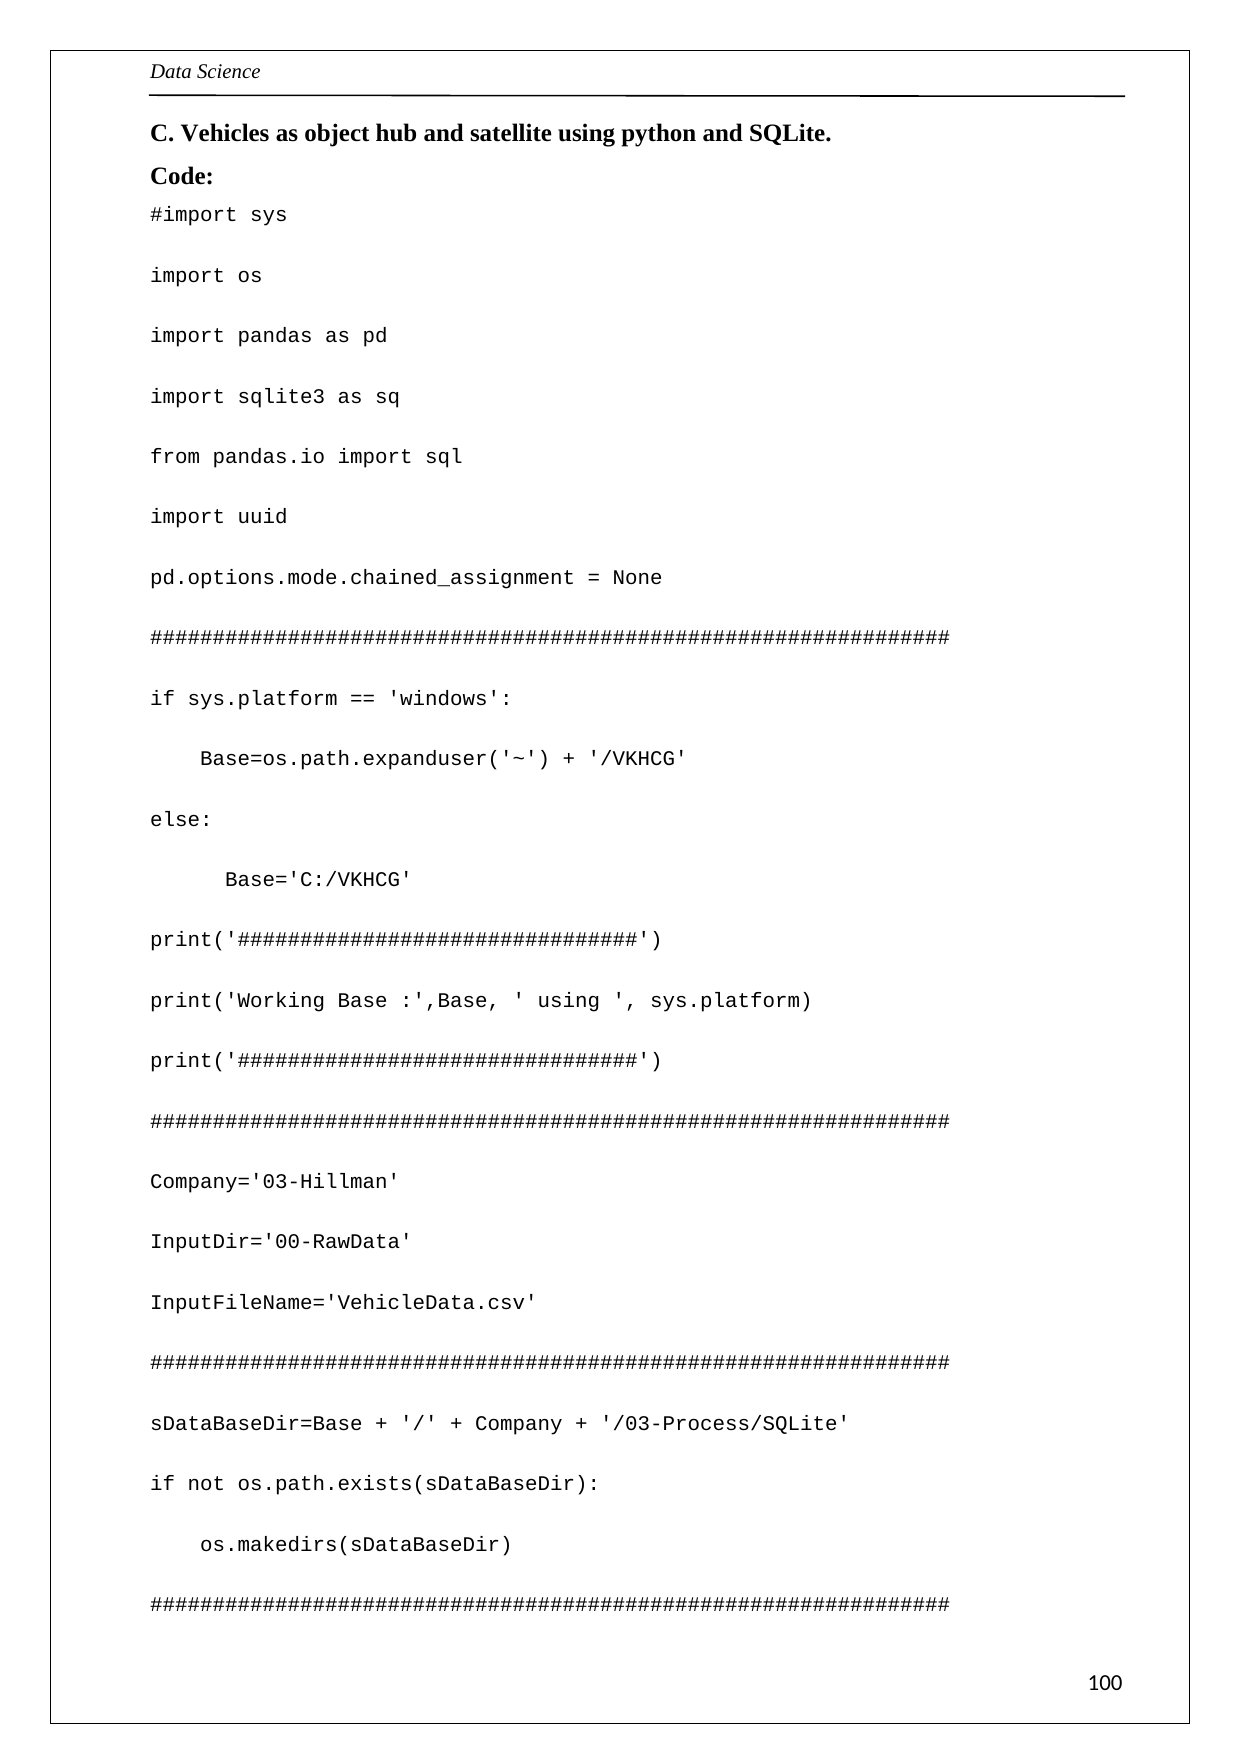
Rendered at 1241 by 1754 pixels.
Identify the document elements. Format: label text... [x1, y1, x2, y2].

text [150, 1594, 1122, 1618]
text InputDir='00-RawData' [150, 1231, 1122, 1255]
text Code: [150, 161, 1122, 190]
text Company='03-Hillman' [150, 1171, 1122, 1195]
text if not os.path.exists(sDataBaseDir): [150, 1473, 1122, 1497]
text sDataBaseDir=Base + '/' + Company + '/03-Process/SQLite' [150, 1413, 1122, 1436]
text Base='C:/VKHCG' [150, 869, 1122, 893]
text Base=os.path.expanduser('~') + '/VKHCG' [150, 748, 1122, 772]
text os.makedirs(sDataBaseDir) [150, 1533, 1122, 1557]
text print('Working Base :',Base, ' using ', sys.platform) [150, 990, 1122, 1013]
text ################################################################ [150, 1352, 1122, 1376]
text #import sys [150, 204, 1122, 228]
text import sqlite3 as sq [150, 386, 1122, 409]
text print('################################') [150, 1050, 1122, 1074]
text import uuid [150, 506, 1122, 530]
text if sys.platform == 'windows': [150, 688, 1122, 711]
text InputFileName='VehicleData.csv' [150, 1292, 1122, 1316]
text import os [150, 265, 1122, 288]
text print('################################') [150, 929, 1122, 953]
text from pandas.io import sql [150, 446, 1122, 470]
text import pandas as pd [150, 325, 1122, 349]
text ################################################################ [150, 1111, 1122, 1134]
text ################################################################ [150, 627, 1122, 651]
text C. Vehicles as object hub and satellite using python and SQLite. [150, 118, 1122, 147]
text pd.options.mode.chained_assignment = None [150, 567, 1122, 591]
text else: [150, 808, 1122, 832]
